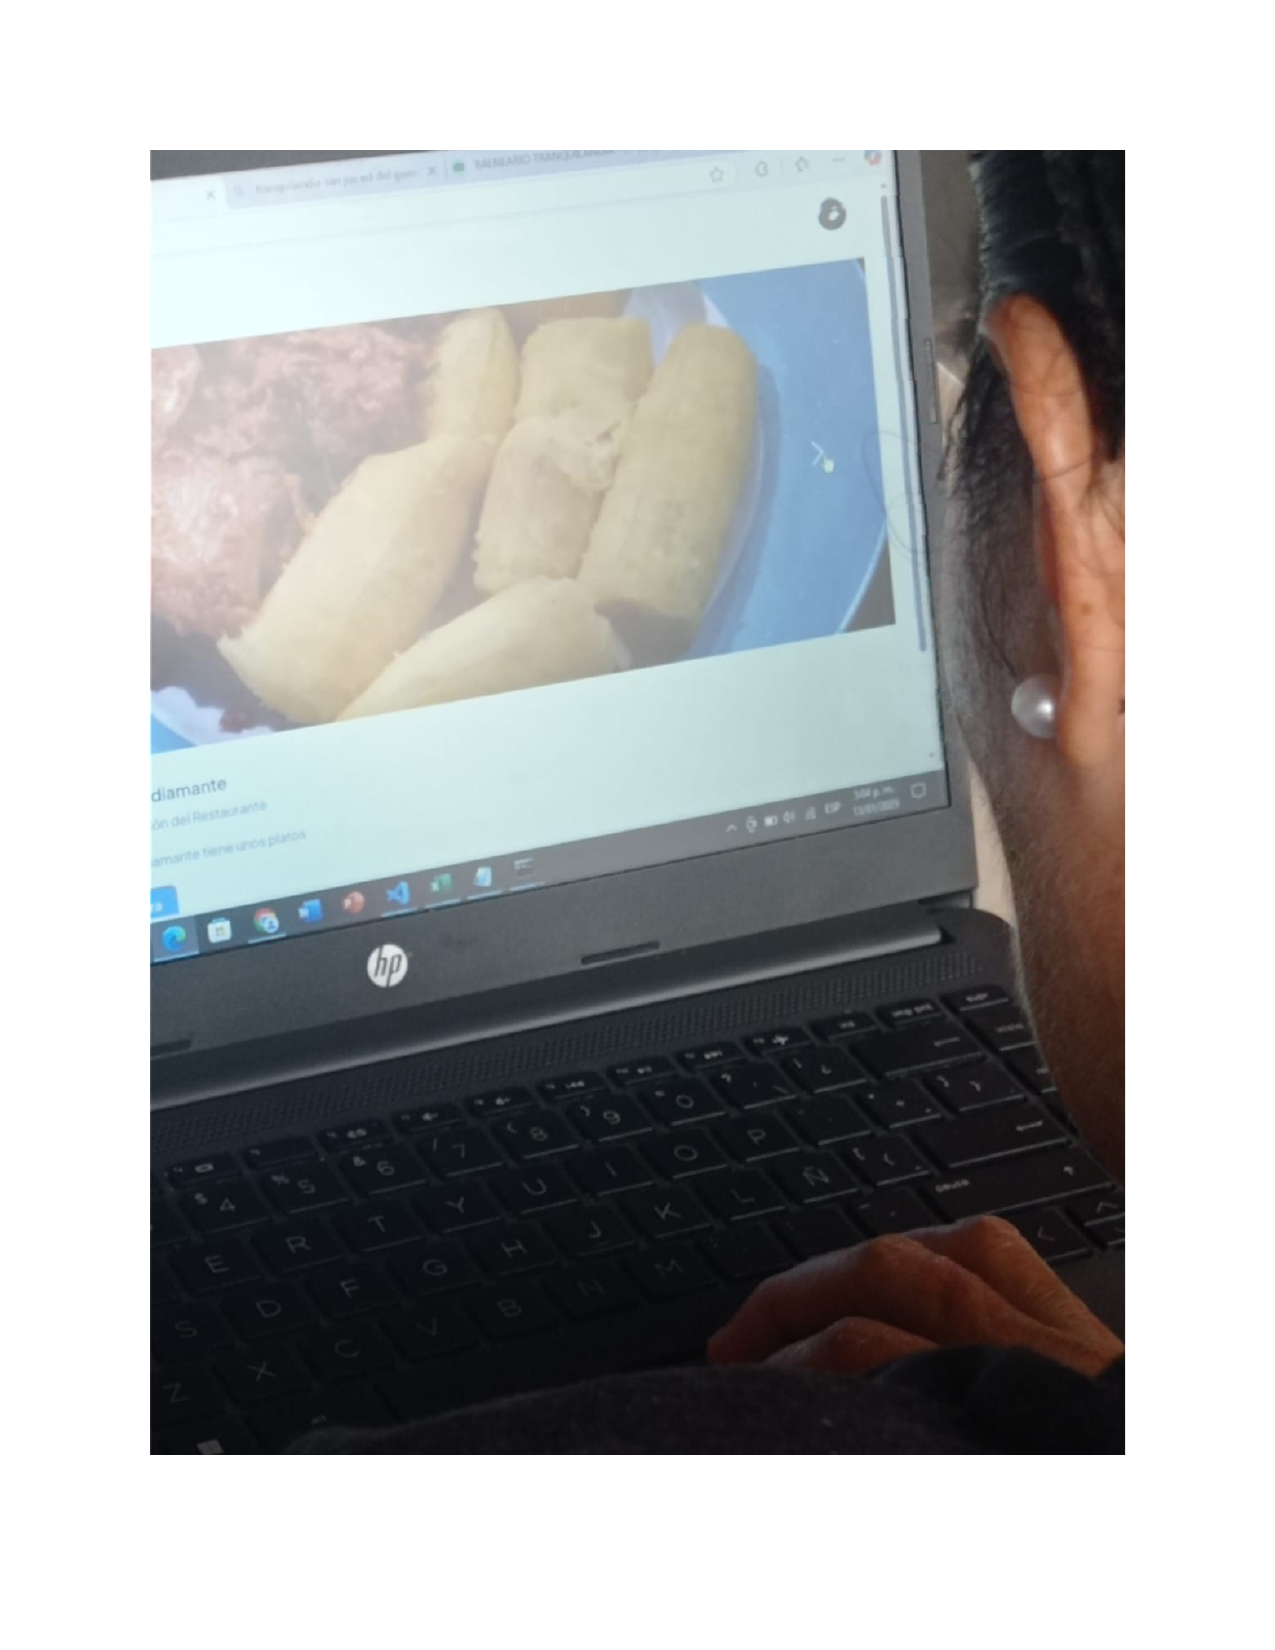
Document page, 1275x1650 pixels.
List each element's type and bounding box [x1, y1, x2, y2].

picture [150, 150, 1125, 1455]
